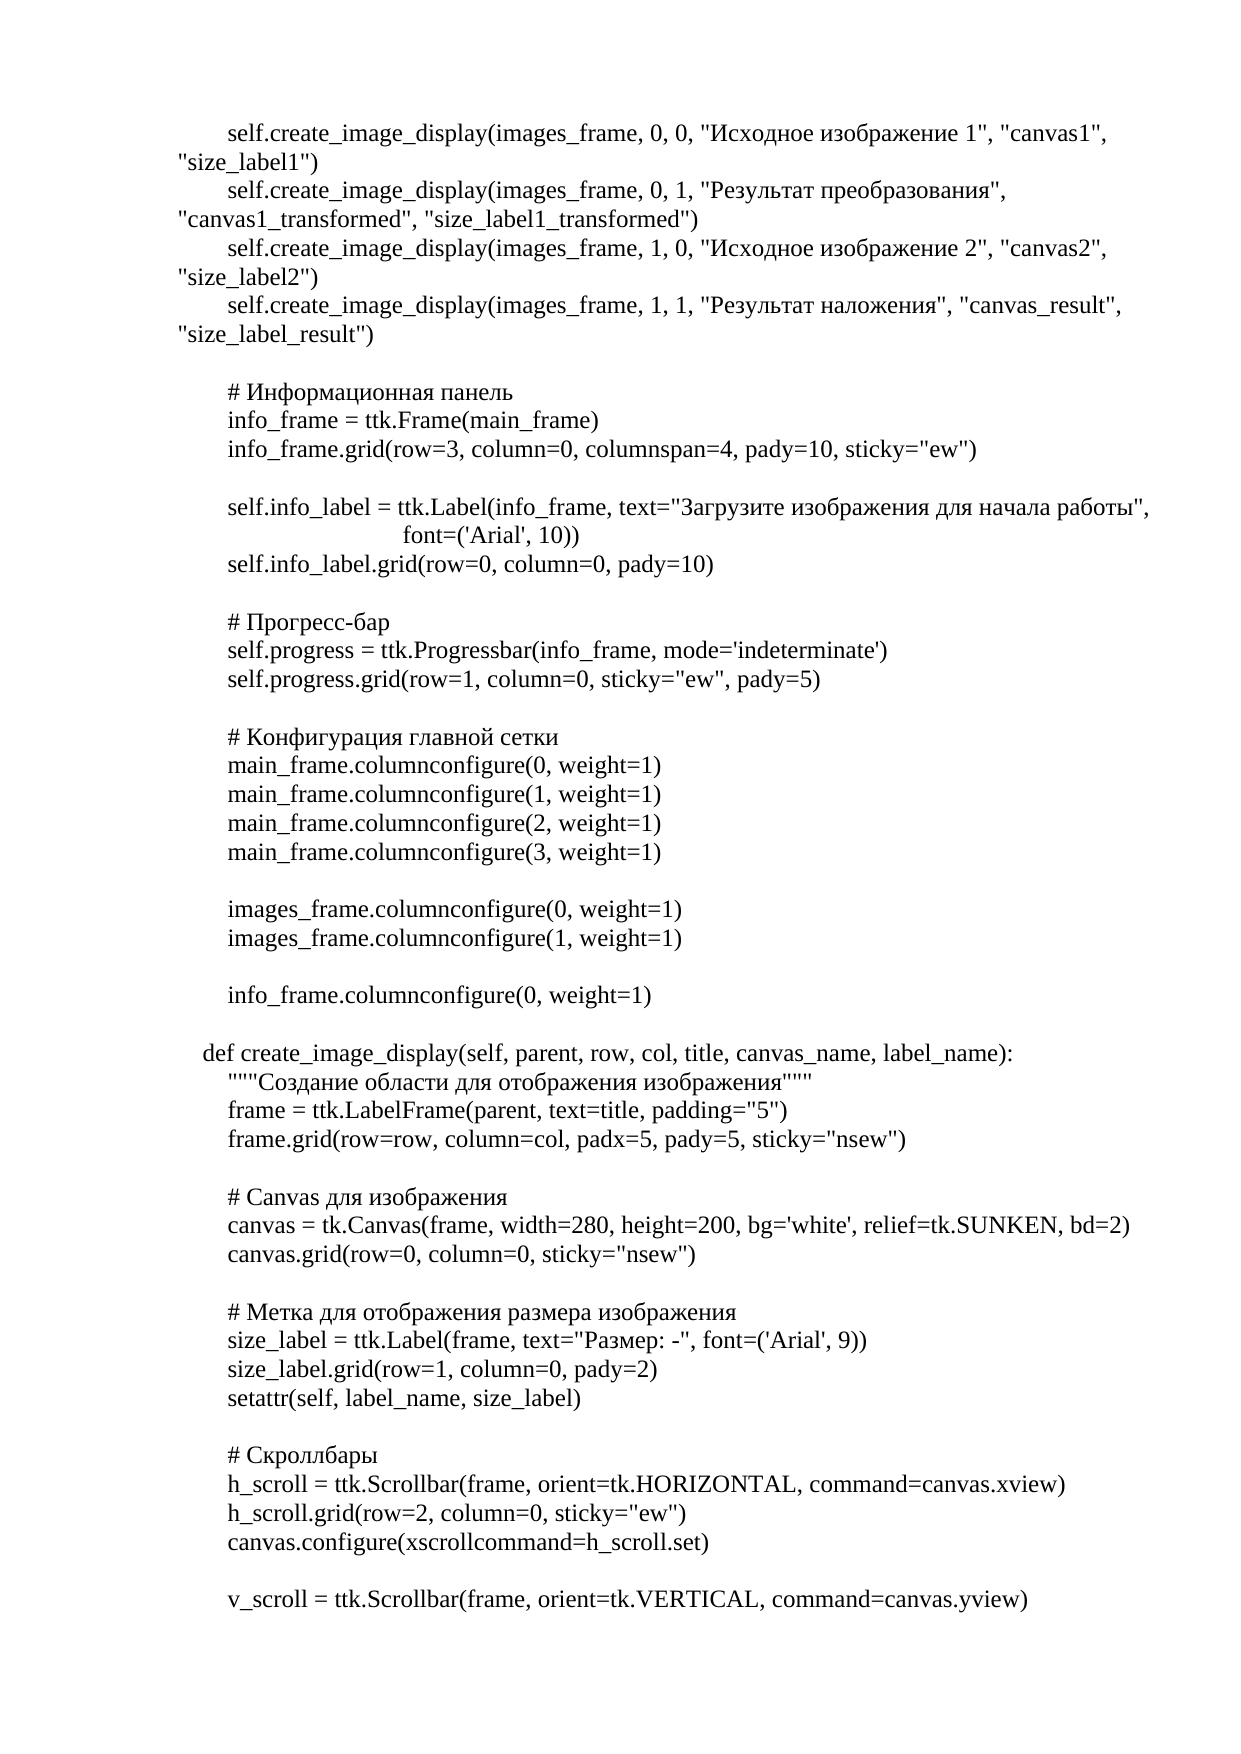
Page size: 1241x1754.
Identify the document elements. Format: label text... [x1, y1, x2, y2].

text canvas = tk.Canvas(frame, width=280, height=200, bg='white', relief=tk.SUNKEN, bd=2) [177, 1211, 1152, 1239]
text # Canvas для изображения [177, 1182, 1152, 1211]
text frame.grid(row=row, column=col, padx=5, pady=5, sticky="nsew") [177, 1124, 1152, 1153]
text # Информационная панель [177, 377, 1152, 406]
text info_frame = ttk.Frame(main_frame) [177, 406, 1152, 434]
text def create_image_display(self, parent, row, col, title, canvas_name, label_name): [177, 1038, 1152, 1067]
text # Метка для отображения размера изображения [177, 1297, 1152, 1326]
text self.create_image_display(images_frame, 1, 1, "Результат наложения", "canvas_result", "size_label_result") [177, 291, 1152, 348]
text main_frame.columnconfigure(0, weight=1) [177, 751, 1152, 779]
text # Скроллбары [177, 1441, 1152, 1469]
text main_frame.columnconfigure(3, weight=1) [177, 837, 1152, 866]
text font=('Arial', 10)) [177, 521, 1152, 549]
text self.create_image_display(images_frame, 1, 0, "Исходное изображение 2", "canvas2", "size_label2") [177, 233, 1152, 291]
text """Создание области для отображения изображения""" [177, 1067, 1152, 1096]
text v_scroll = ttk.Scrollbar(frame, orient=tk.VERTICAL, command=canvas.yview) [177, 1584, 1152, 1613]
text info_frame.grid(row=3, column=0, columnspan=4, pady=10, sticky="ew") [177, 434, 1152, 463]
text size_label.grid(row=1, column=0, pady=2) [177, 1354, 1152, 1383]
text h_scroll = ttk.Scrollbar(frame, orient=tk.HORIZONTAL, command=canvas.xview) [177, 1469, 1152, 1498]
text self.create_image_display(images_frame, 0, 0, "Исходное изображение 1", "canvas1", "size_label1") [177, 118, 1152, 176]
text h_scroll.grid(row=2, column=0, sticky="ew") [177, 1498, 1152, 1527]
text self.info_label = ttk.Label(info_frame, text="Загрузите изображения для начала работы", [177, 492, 1152, 521]
text self.progress = ttk.Progressbar(info_frame, mode='indeterminate') [177, 636, 1152, 664]
text setattr(self, label_name, size_label) [177, 1383, 1152, 1412]
text images_frame.columnconfigure(1, weight=1) [177, 923, 1152, 952]
text info_frame.columnconfigure(0, weight=1) [177, 981, 1152, 1009]
text # Конфигурация главной сетки [177, 722, 1152, 751]
text size_label = ttk.Label(frame, text="Размер: -", font=('Arial', 9)) [177, 1326, 1152, 1354]
text self.info_label.grid(row=0, column=0, pady=10) [177, 549, 1152, 578]
text canvas.configure(xscrollcommand=h_scroll.set) [177, 1527, 1152, 1556]
text main_frame.columnconfigure(1, weight=1) [177, 779, 1152, 808]
text canvas.grid(row=0, column=0, sticky="nsew") [177, 1239, 1152, 1268]
text self.progress.grid(row=1, column=0, sticky="ew", pady=5) [177, 664, 1152, 693]
text images_frame.columnconfigure(0, weight=1) [177, 894, 1152, 923]
text # Прогресс-бар [177, 607, 1152, 636]
text frame = ttk.LabelFrame(parent, text=title, padding="5") [177, 1096, 1152, 1124]
text self.create_image_display(images_frame, 0, 1, "Результат преобразования", "canvas1_transformed", "size_label1_transformed") [177, 176, 1152, 233]
text main_frame.columnconfigure(2, weight=1) [177, 808, 1152, 837]
